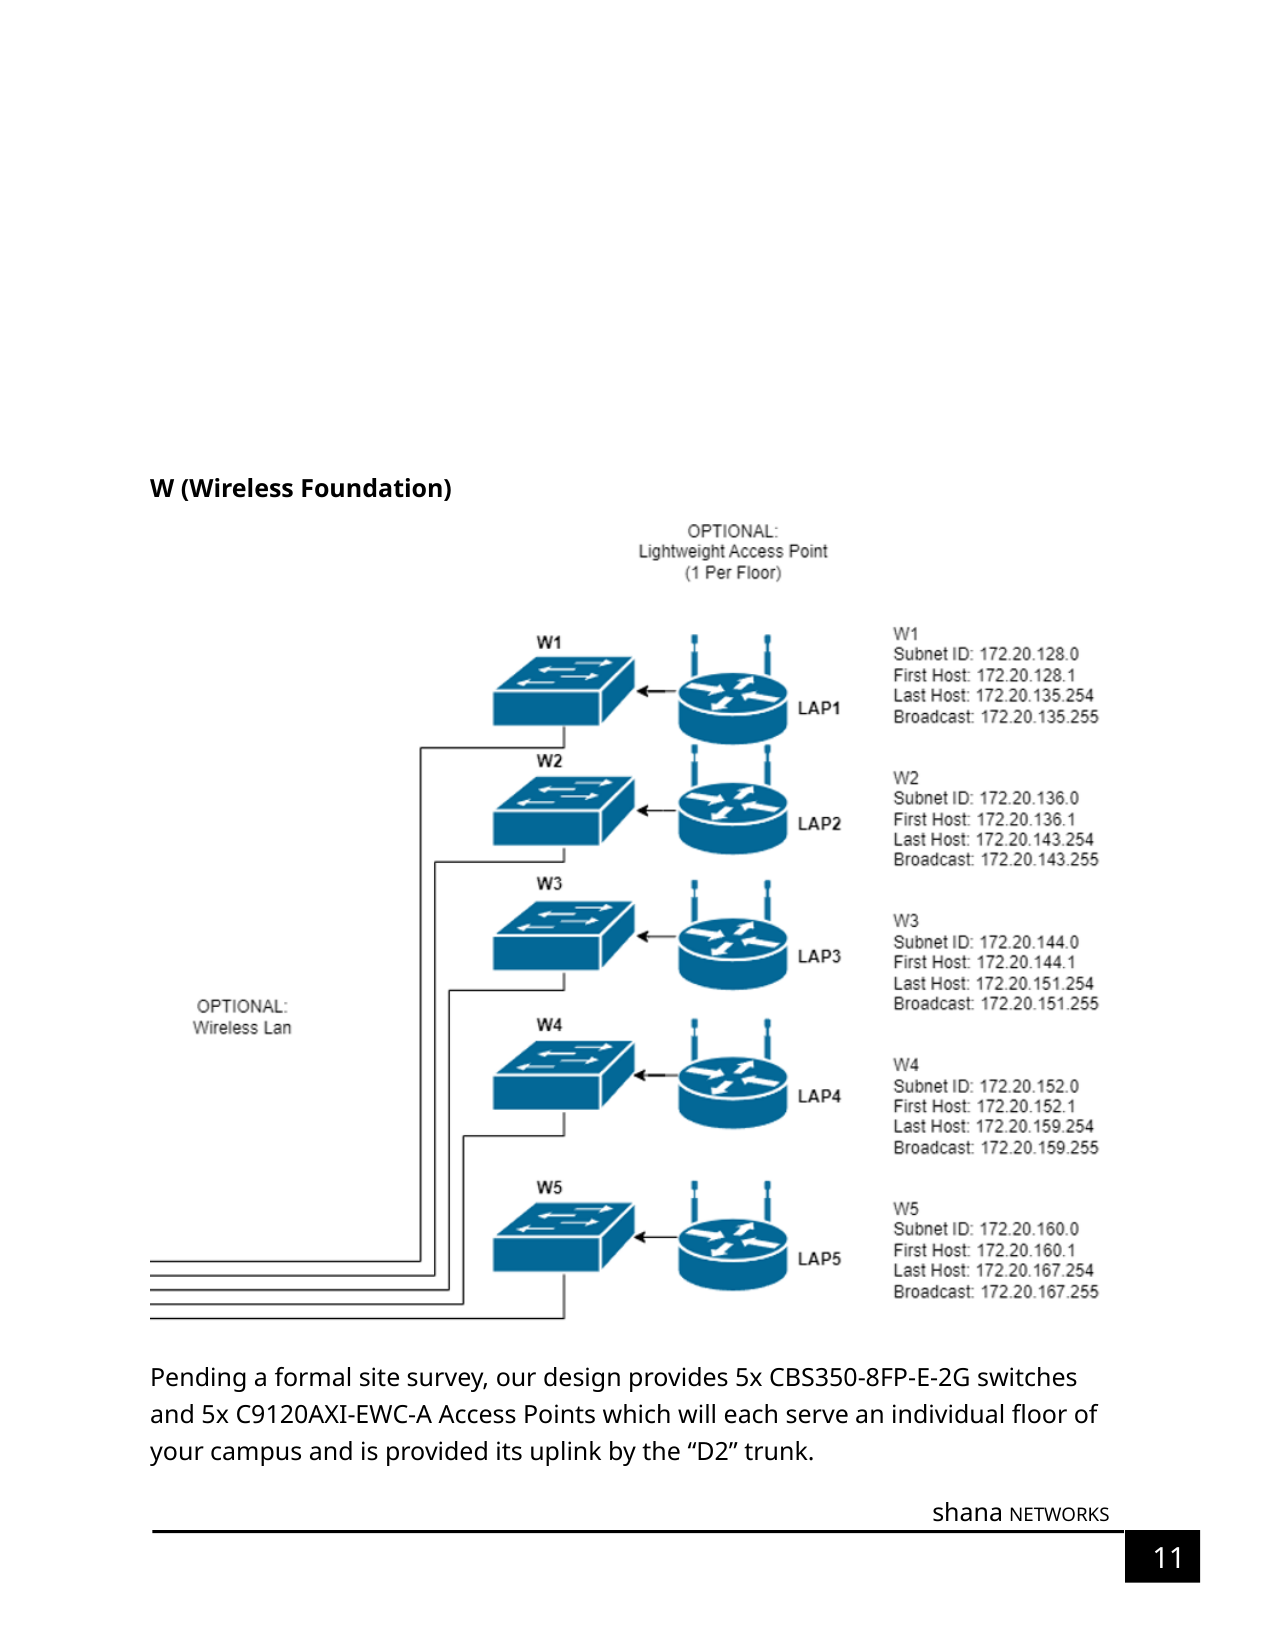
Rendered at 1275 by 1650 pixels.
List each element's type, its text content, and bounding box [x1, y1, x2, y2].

picture [150, 524, 1125, 1341]
text Pending a formal site survey, our design provides 5x CBS350-8FP-E-2G switches and 5x C9120AXI-EWC-A Access Points which will each serve an individual floor of your campus and is provided its uplink by the “D2” trunk. [150, 1360, 1125, 1468]
text W (Wireless Foundation) [150, 471, 1125, 505]
